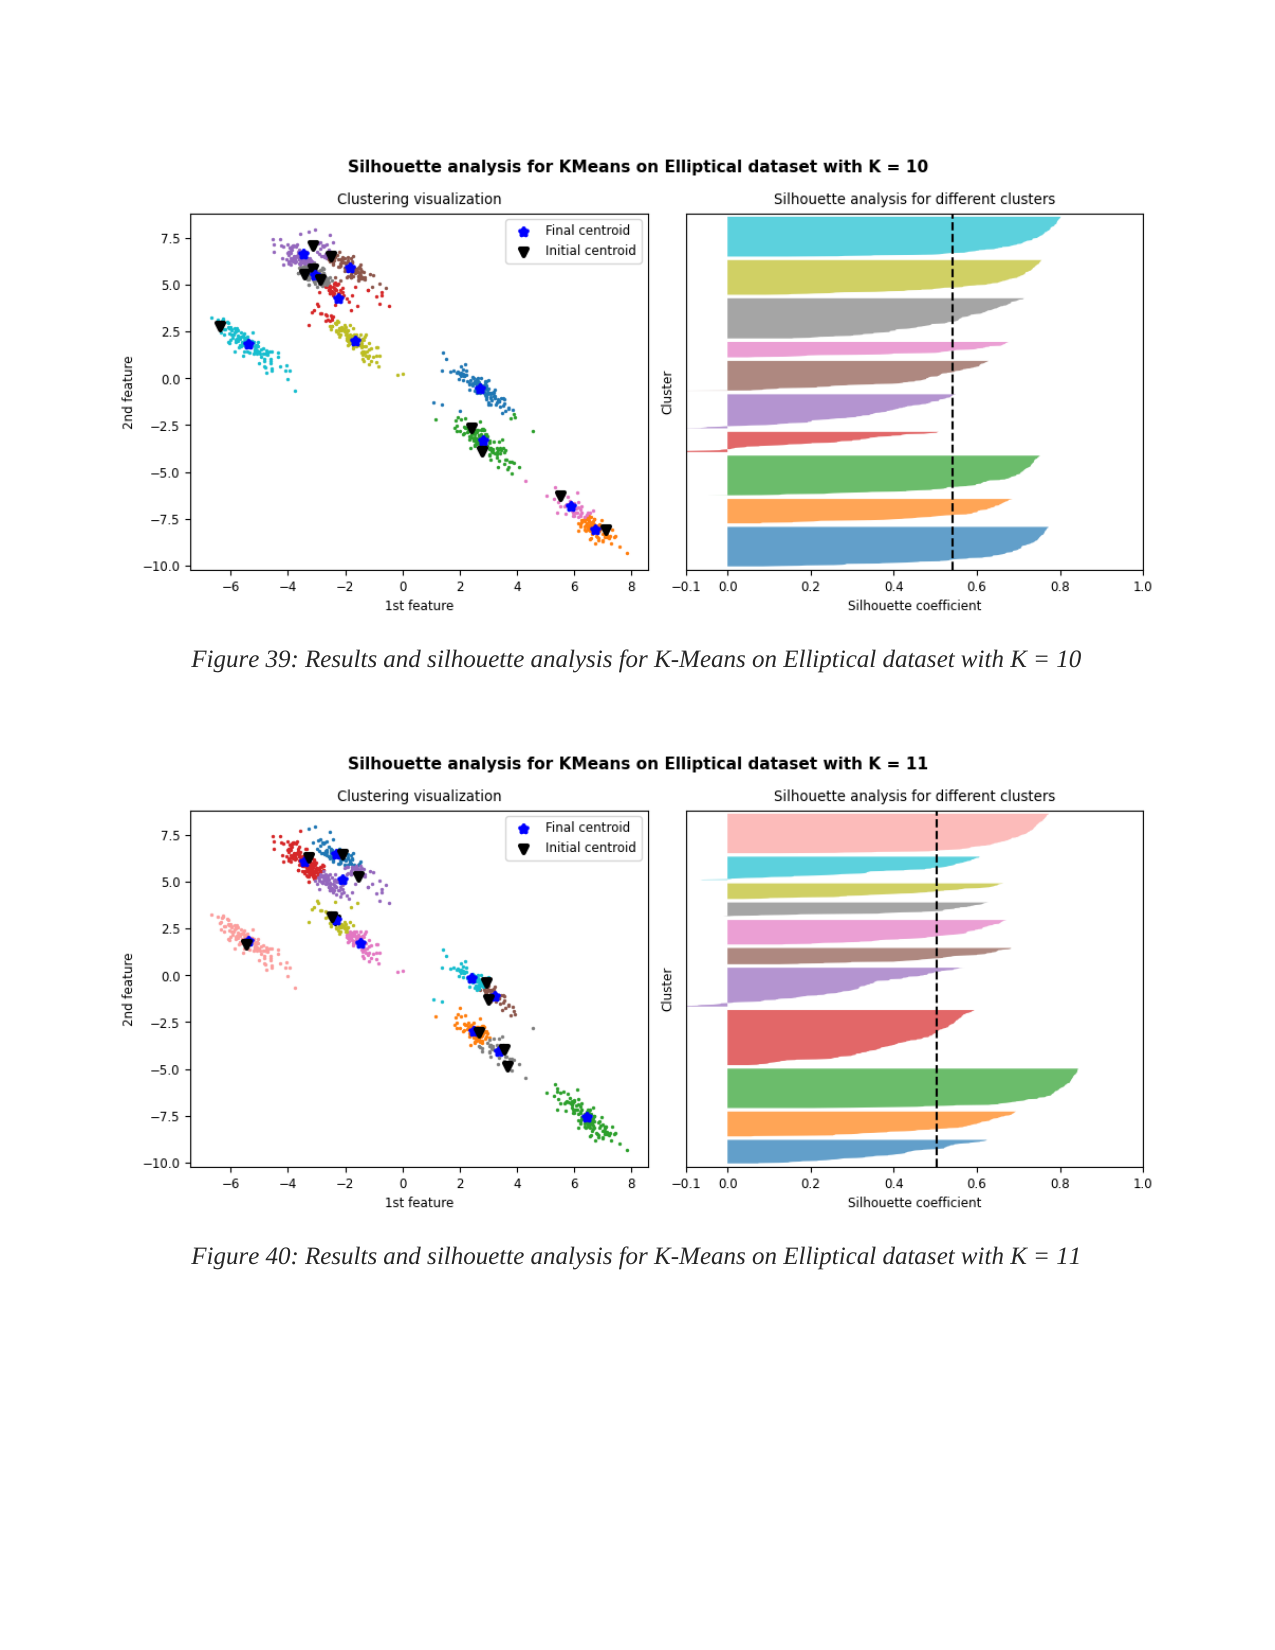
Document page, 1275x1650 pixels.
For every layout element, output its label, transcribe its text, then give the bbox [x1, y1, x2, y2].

text Figure 39: Results and silhouette analysis for K-Means on Elliptical dataset with K = 10 [112, 644, 1162, 673]
picture [112, 746, 1163, 1221]
picture [112, 150, 1163, 624]
text Figure 40: Results and silhouette analysis for K-Means on Elliptical dataset with K = 11 [112, 1241, 1162, 1270]
